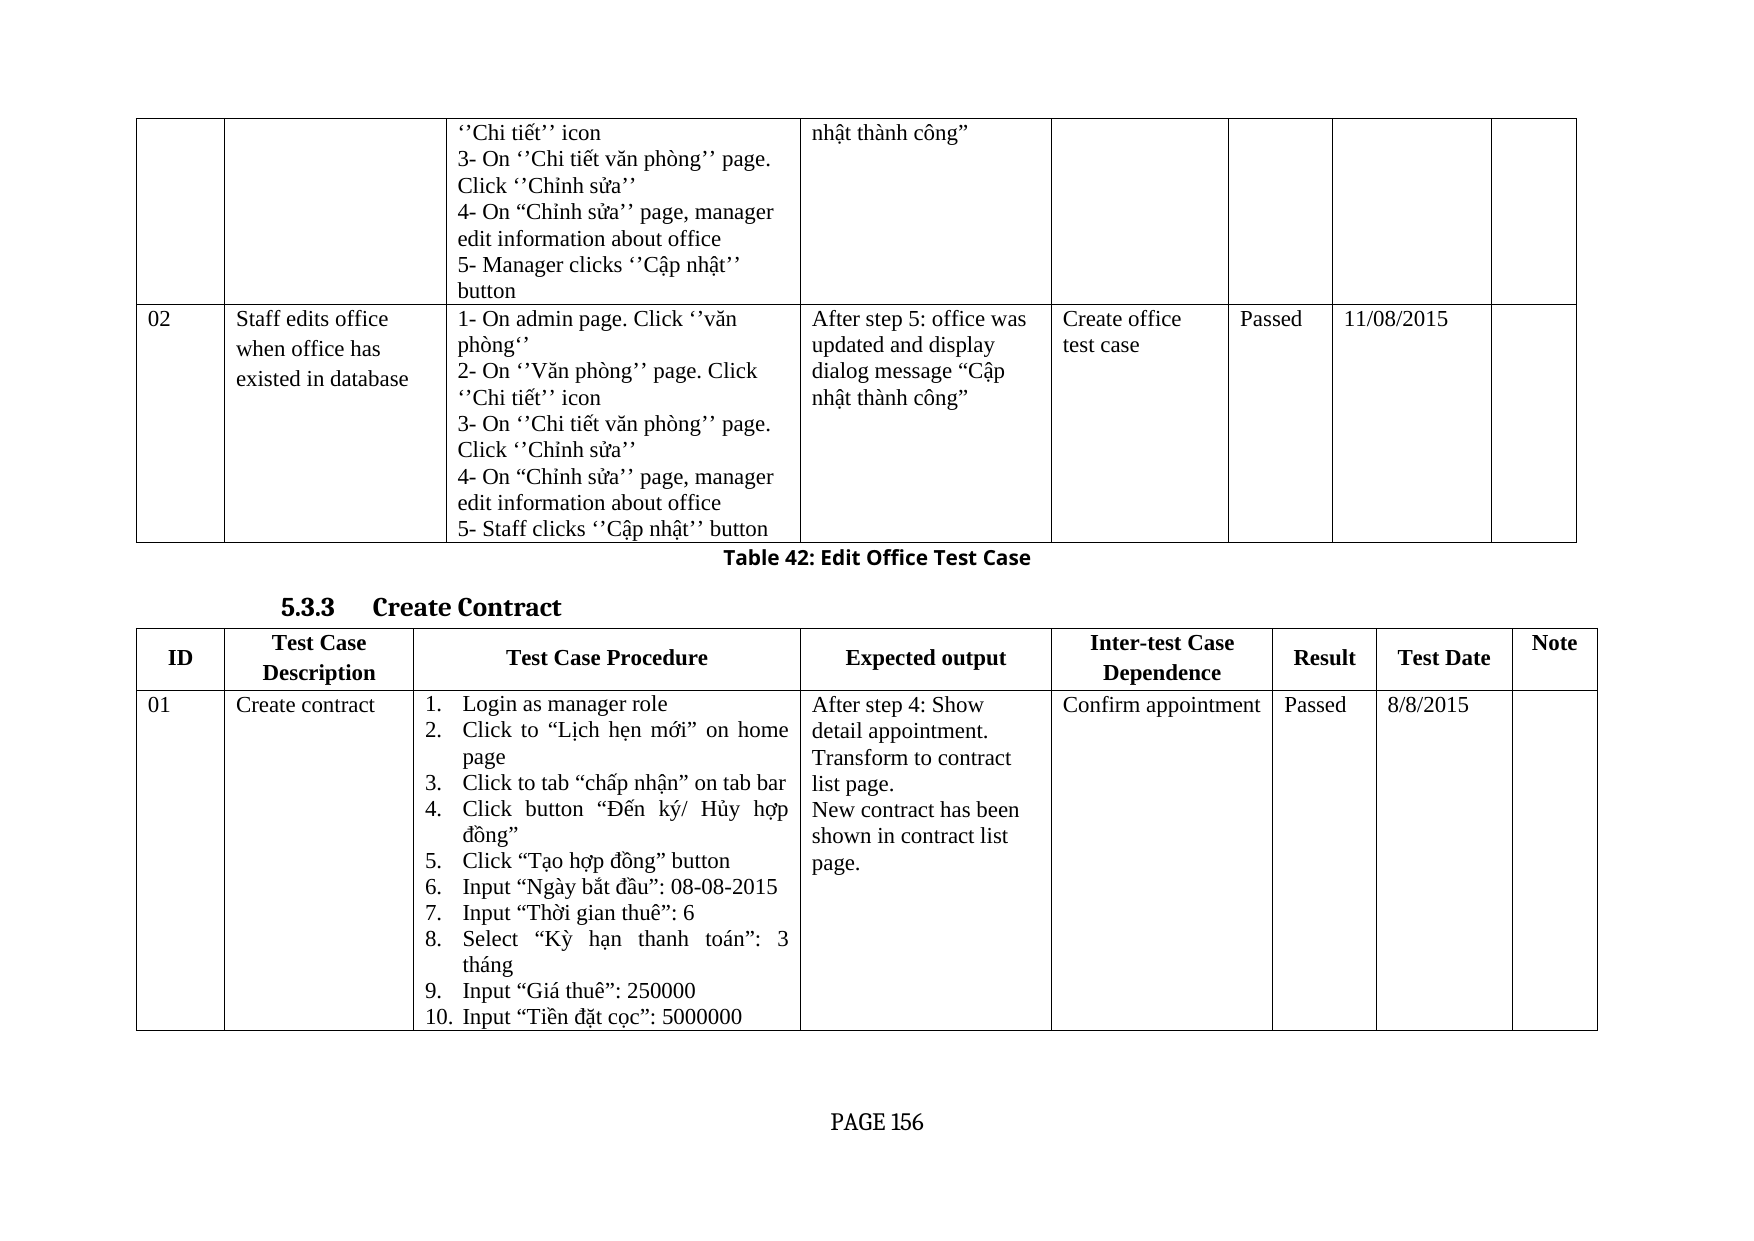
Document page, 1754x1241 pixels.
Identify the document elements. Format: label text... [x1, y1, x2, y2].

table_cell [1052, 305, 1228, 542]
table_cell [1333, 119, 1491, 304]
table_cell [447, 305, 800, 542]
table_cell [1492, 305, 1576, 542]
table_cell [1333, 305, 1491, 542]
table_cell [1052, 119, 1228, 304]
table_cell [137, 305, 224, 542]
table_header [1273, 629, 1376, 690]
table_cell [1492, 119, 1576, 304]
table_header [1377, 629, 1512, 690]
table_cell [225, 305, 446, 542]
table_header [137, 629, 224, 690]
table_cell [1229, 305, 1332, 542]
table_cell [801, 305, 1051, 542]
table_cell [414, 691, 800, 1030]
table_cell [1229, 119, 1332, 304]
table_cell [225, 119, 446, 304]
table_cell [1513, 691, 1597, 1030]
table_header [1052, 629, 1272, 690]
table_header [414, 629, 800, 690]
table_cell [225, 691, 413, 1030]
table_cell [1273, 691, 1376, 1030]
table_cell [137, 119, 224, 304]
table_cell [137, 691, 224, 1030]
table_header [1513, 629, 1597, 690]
subtitle Create Contract [281, 592, 1606, 623]
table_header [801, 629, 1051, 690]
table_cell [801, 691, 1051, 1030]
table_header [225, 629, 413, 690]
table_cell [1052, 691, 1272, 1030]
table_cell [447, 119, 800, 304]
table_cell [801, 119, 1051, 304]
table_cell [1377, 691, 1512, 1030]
